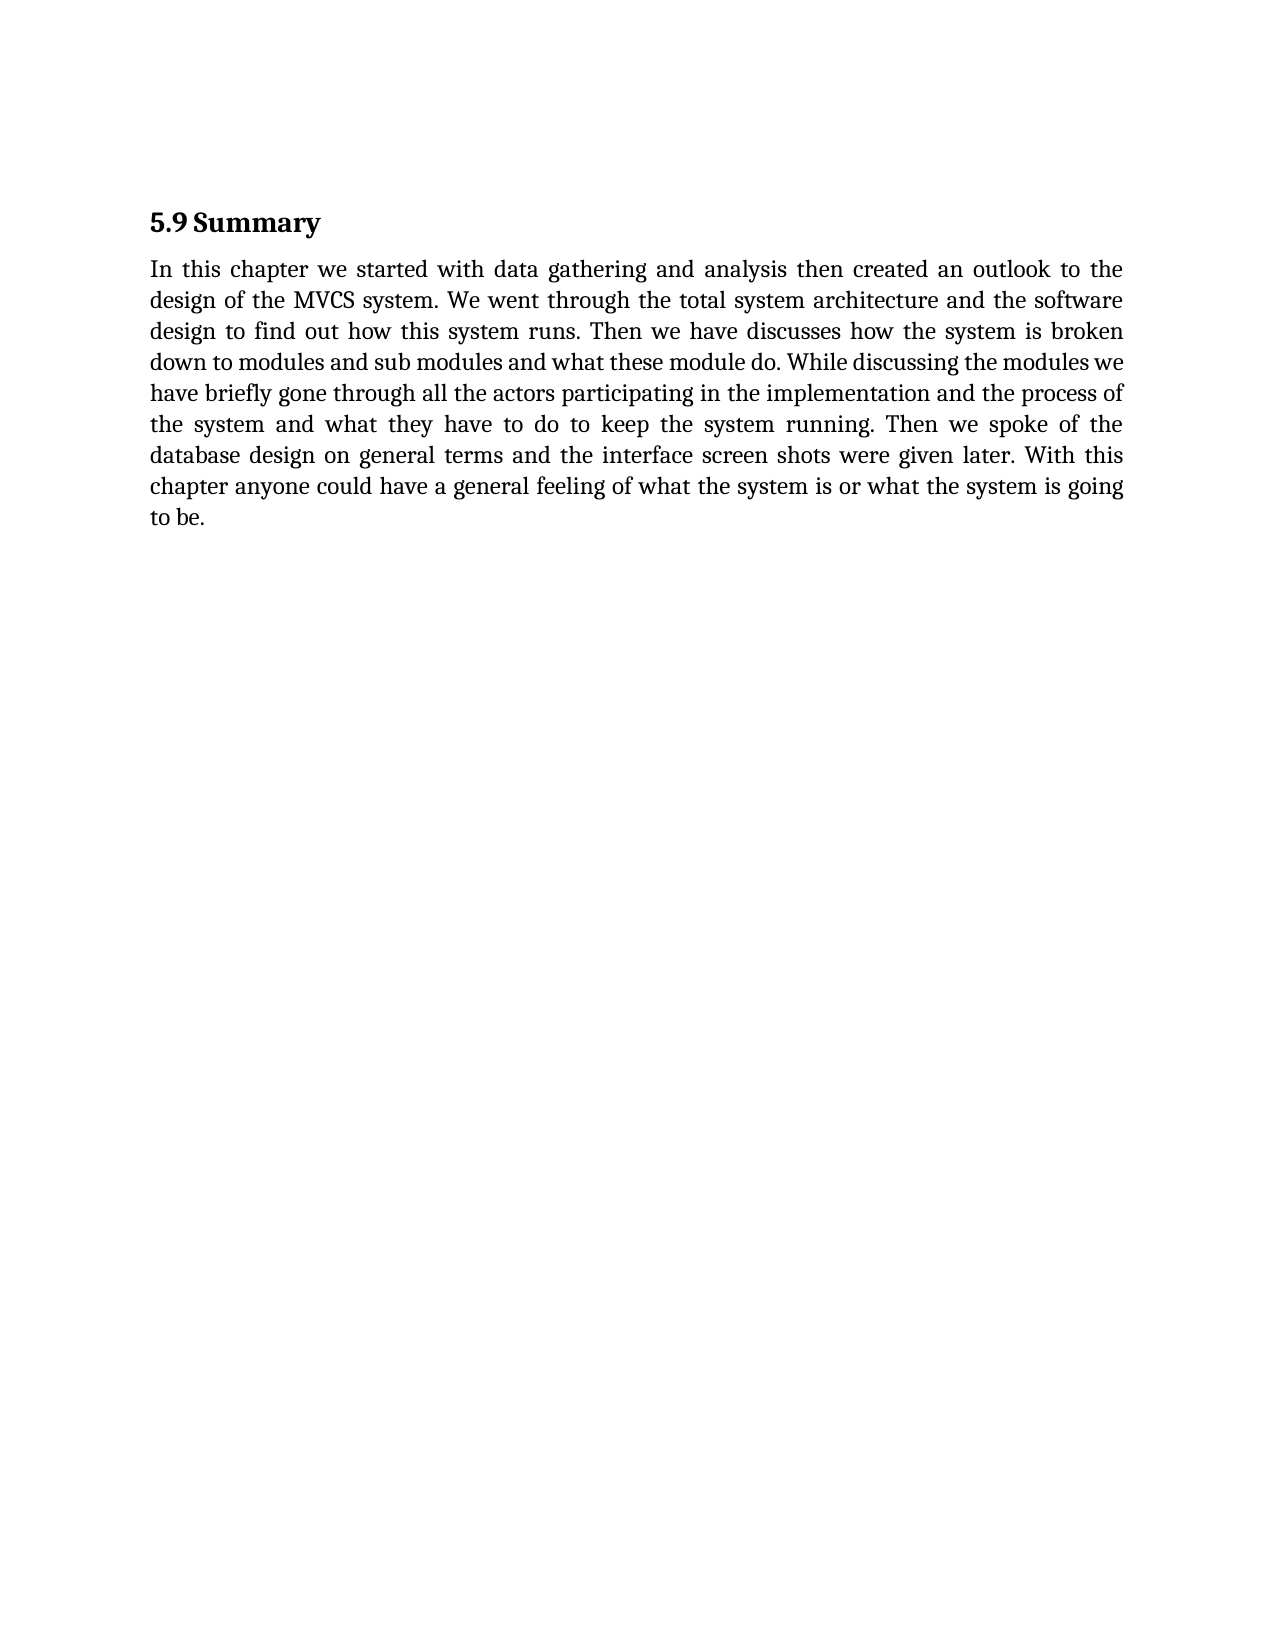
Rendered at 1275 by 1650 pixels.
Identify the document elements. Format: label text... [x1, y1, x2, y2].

subtitle 5.9 Summary [150, 206, 1125, 239]
text In this chapter we started with data gathering and analysis then created an outlook to the design of the MVCS system. We went through the total system architecture and the software design to find out how this system runs. Then we have discusses how the system is broken down to modules and sub modules and what these module do. While discussing the modules we have briefly gone through all the actors participating in the implementation and the process of the system and what they have to do to keep the system running. Then we spoke of the database design on general terms and the interface screen shots were given later. With this chapter anyone could have a general feeling of what the system is or what the system is going to be. [150, 255, 1125, 532]
